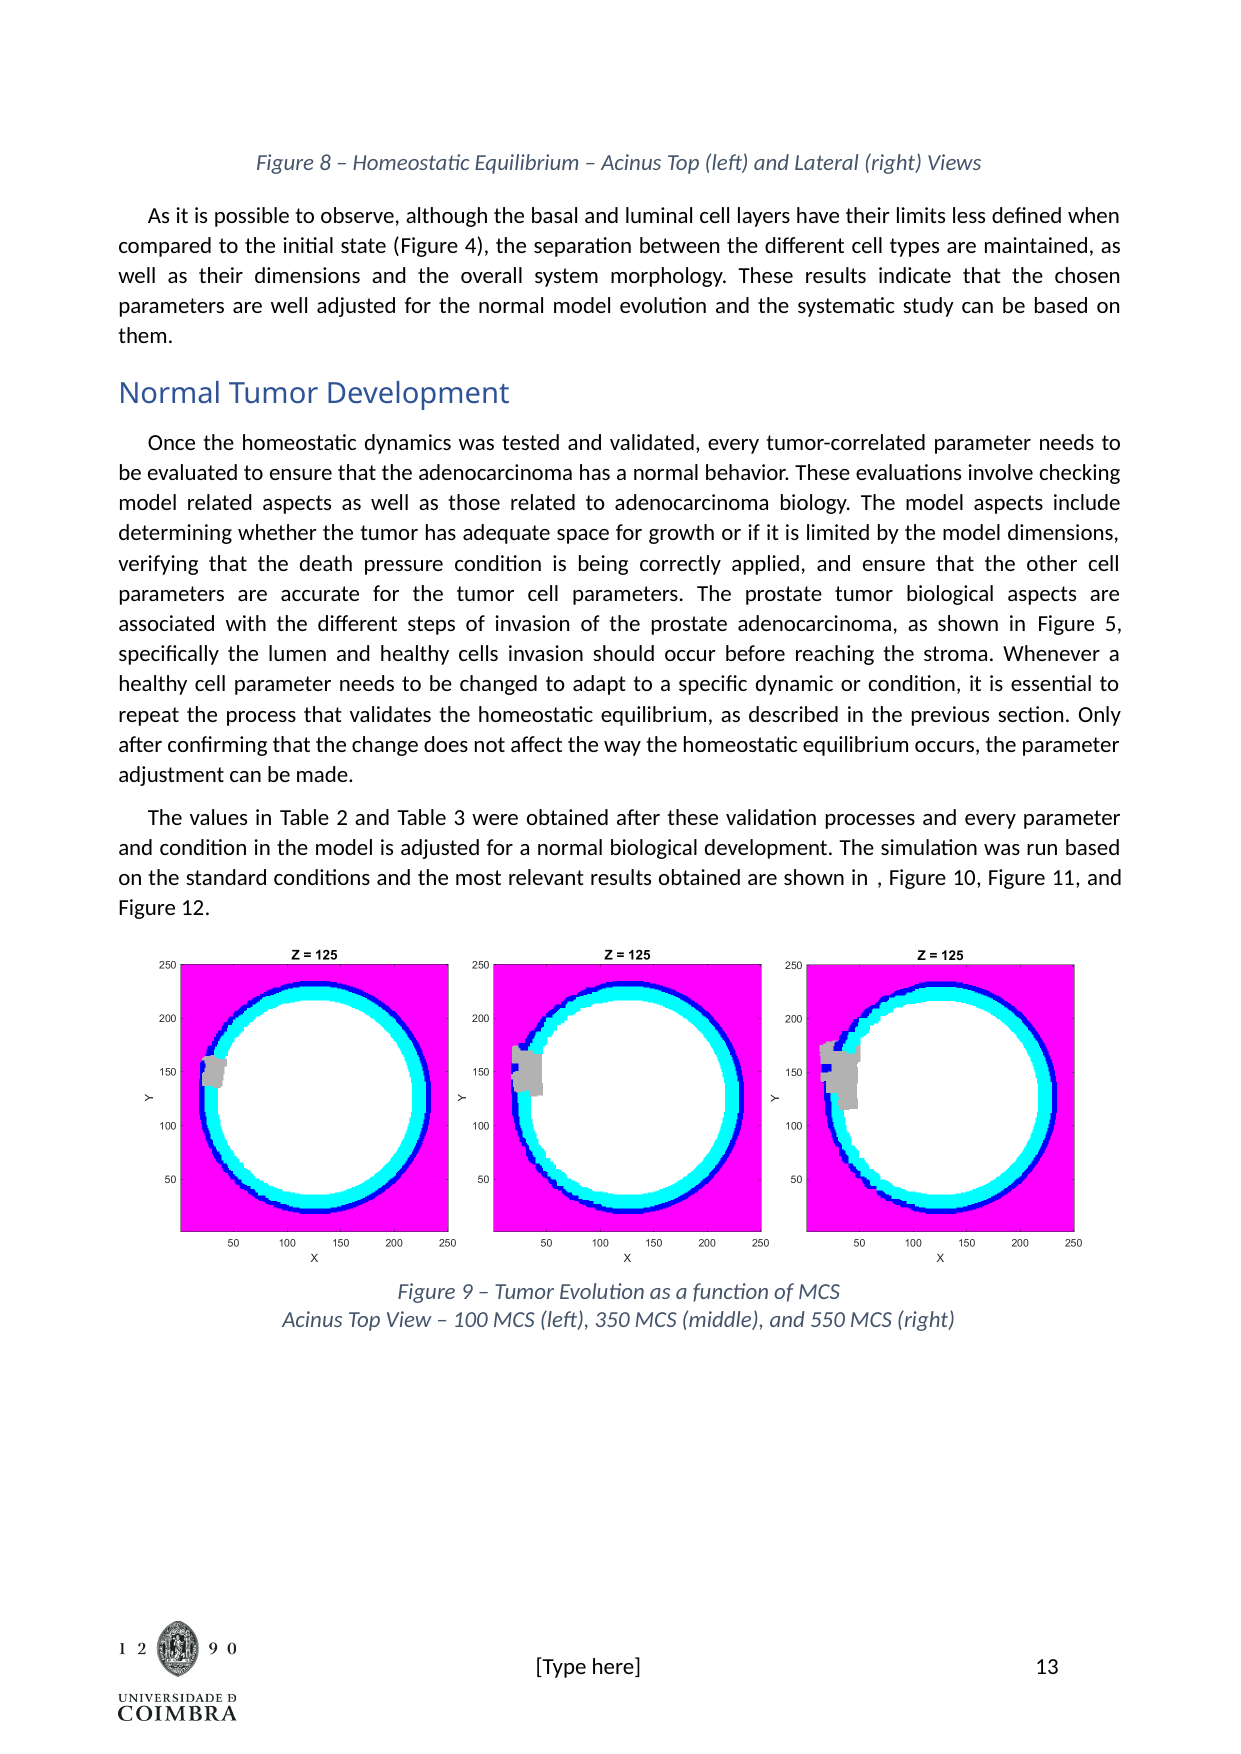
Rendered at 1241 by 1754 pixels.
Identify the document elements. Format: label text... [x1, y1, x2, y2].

subtitle Normal Tumor Development [118, 373, 1122, 412]
picture [118, 1621, 237, 1721]
text As it is possible to observe, although the basal and luminal cell layers have their limits less defined when compared to the initial state (Figure 4), the separation between the different cell types are maintained, as well as their dimensions and the overall system morphology. These results indicate that the chosen parameters are well adjusted for the normal model evolution and the systematic study can be based on them. [118, 201, 1122, 349]
text Figure 9 – Tumor Evolution as a function of MCS Acinus Top View – 100 MCS (left), 350 MCS (middle), and 550 MCS (right) [118, 1277, 1122, 1333]
text Once the homeostatic dynamics was tested and validated, every tumor-correlated parameter needs to be evaluated to ensure that the adenocarcinoma has a normal behavior. These evaluations involve checking model related aspects as well as those related to adenocarcinoma biology. The model aspects include determining whether the tumor has adequate space for growth or if it is limited by the model dimensions, verifying that the death pressure condition is being correctly applied, and ensure that the other cell parameters are accurate for the tumor cell parameters. The prostate tumor biological aspects are associated with the different steps of invasion of the prostate adenocarcinoma, as shown in Figure 5, specifically the lumen and healthy cells invasion should occur before reaching the stroma. Whenever a healthy cell parameter needs to be changed to adapt to a specific dynamic or condition, it is essential to repeat the process that validates the homeostatic equilibrium, as described in the previous section. Only after confirming that the change does not affect the way the homeostatic equilibrium occurs, the parameter adjustment can be made. [118, 428, 1122, 788]
picture [143, 948, 1083, 1263]
text Figure 8 – Homeostatic Equilibrium – Acinus Top (left) and Lateral (right) Views [118, 148, 1122, 176]
text The values in Table 2 and Table 3 were obtained after these validation processes and every parameter and condition in the model is adjusted for a normal biological development. The simulation was run based on the standard conditions and the most relevant results obtained are shown in Figure 9, Figure 10, Figure 11, and Figure 12. [118, 803, 1122, 922]
